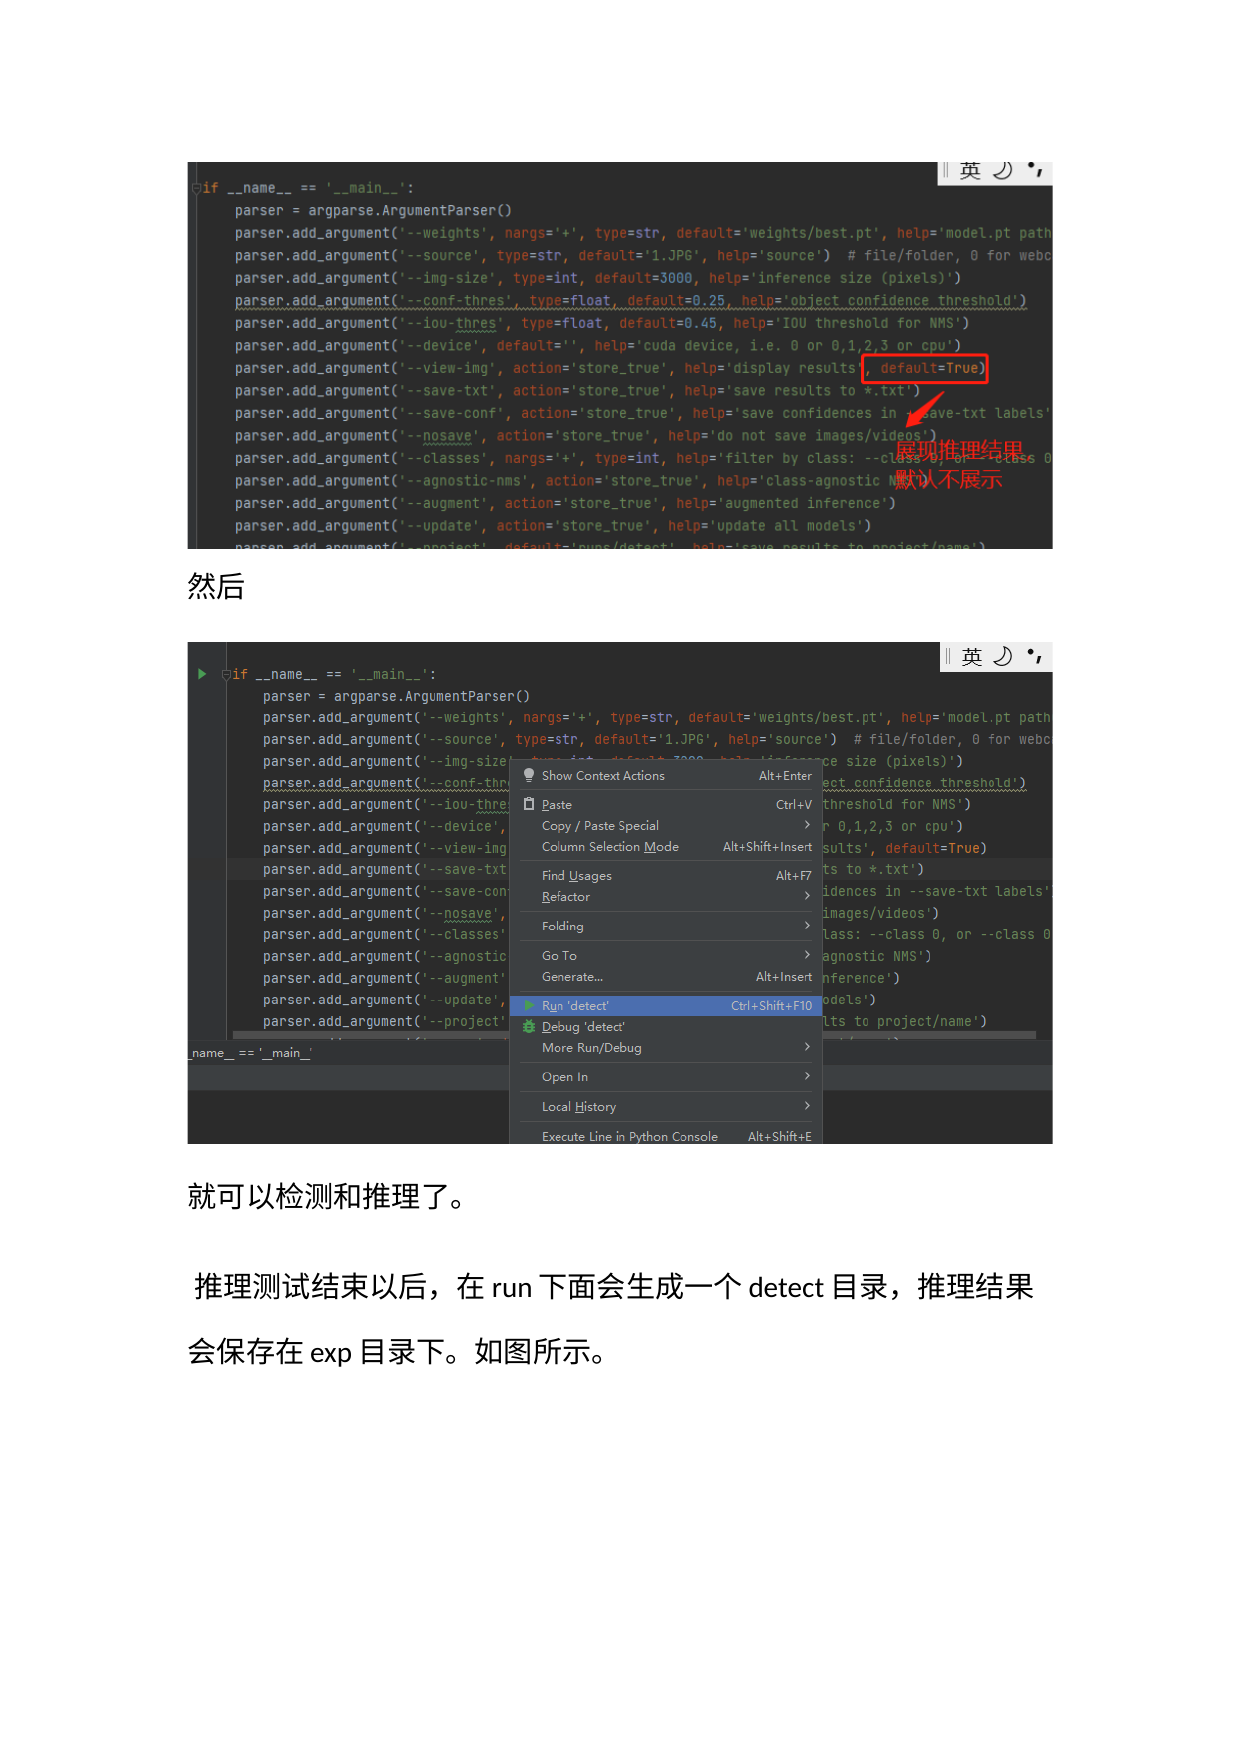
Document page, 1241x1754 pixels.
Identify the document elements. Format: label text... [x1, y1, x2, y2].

text 推理测试结束以后，在run下面会生成一个detect目录，推理结果会保存在exp目录下。如图所示。 [187, 1252, 1053, 1382]
text 然后 [187, 552, 1053, 617]
picture [187, 162, 1053, 549]
picture [187, 642, 1053, 1144]
text 就可以检测和推理了。 [187, 1162, 1053, 1227]
